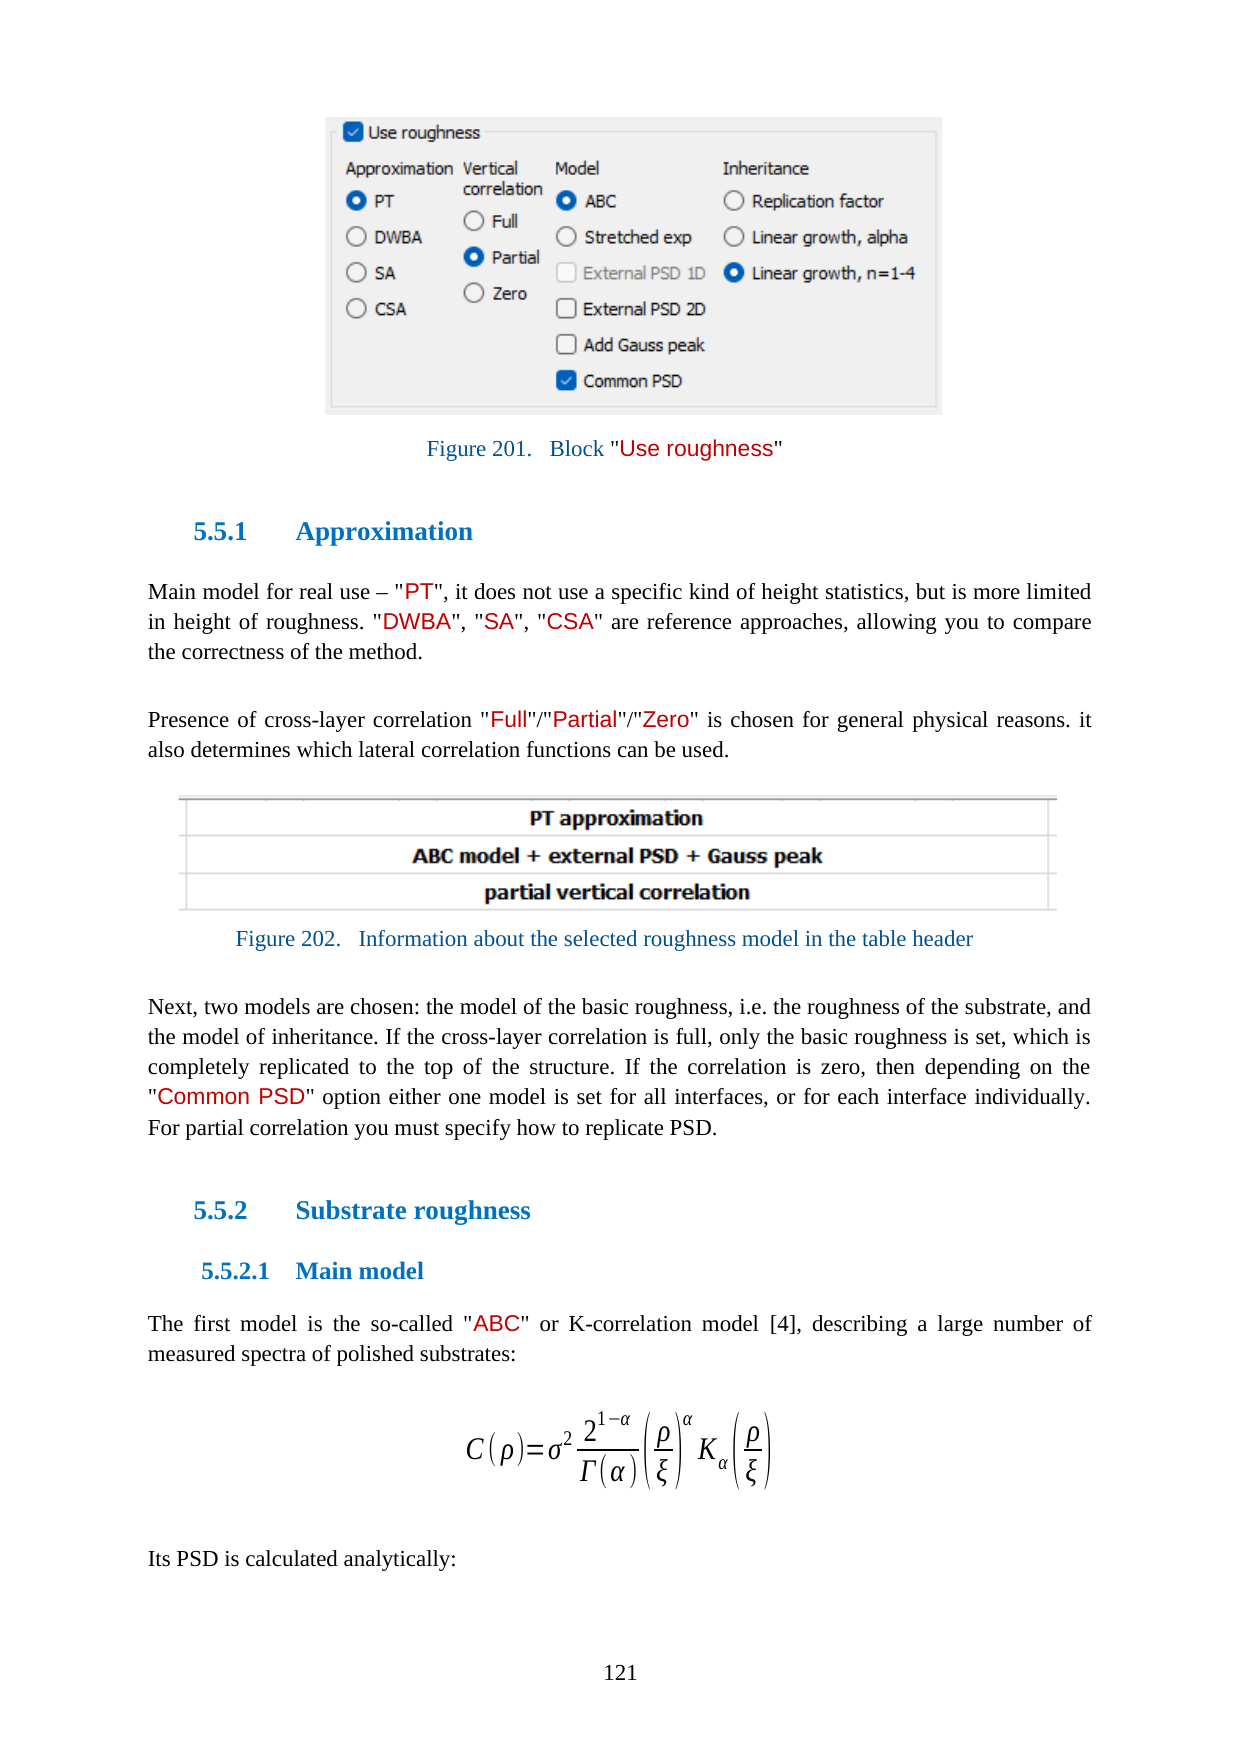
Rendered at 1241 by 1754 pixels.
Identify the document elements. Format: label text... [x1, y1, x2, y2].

text Presence of cross-layer correlation "Full"/"Partial"/"Zero" is chosen for general physical reasons. it also determines which lateral correlation functions can be used. [148, 706, 1093, 763]
text The first model is the so-called "ABC" or K-correlation model [4], describing a large number of measured spectra of polished substrates: [148, 1310, 1093, 1367]
picture [325, 117, 943, 415]
subtitle Substrate roughness [193, 1194, 1093, 1225]
text Main model for real use – "PT", it does not use a specific kind of height statistics, but is more limited in height of roughness. "DWBA", "SA", "CSA" are reference approaches, allowing you to compare the correctness of the method. [148, 578, 1093, 665]
subtitle Main model [201, 1256, 1093, 1285]
subtitle Approximation [193, 515, 1093, 547]
text Its PSD is calculated analytically: [148, 1545, 1093, 1571]
text Next, two models are chosen: the model of the basic roughness, i.e. the roughness of the substrate, and the model of inheritance. If the cross-layer correlation is full, only the basic roughness is set, which is completely replicated to the top of the structure. If the correlation is zero, then depending on the "Common PSD" option either one model is set for all interfaces, or for each interface individually. For partial correlation you must specify how to replicate PSD. [148, 993, 1093, 1140]
picture [178, 795, 1057, 917]
